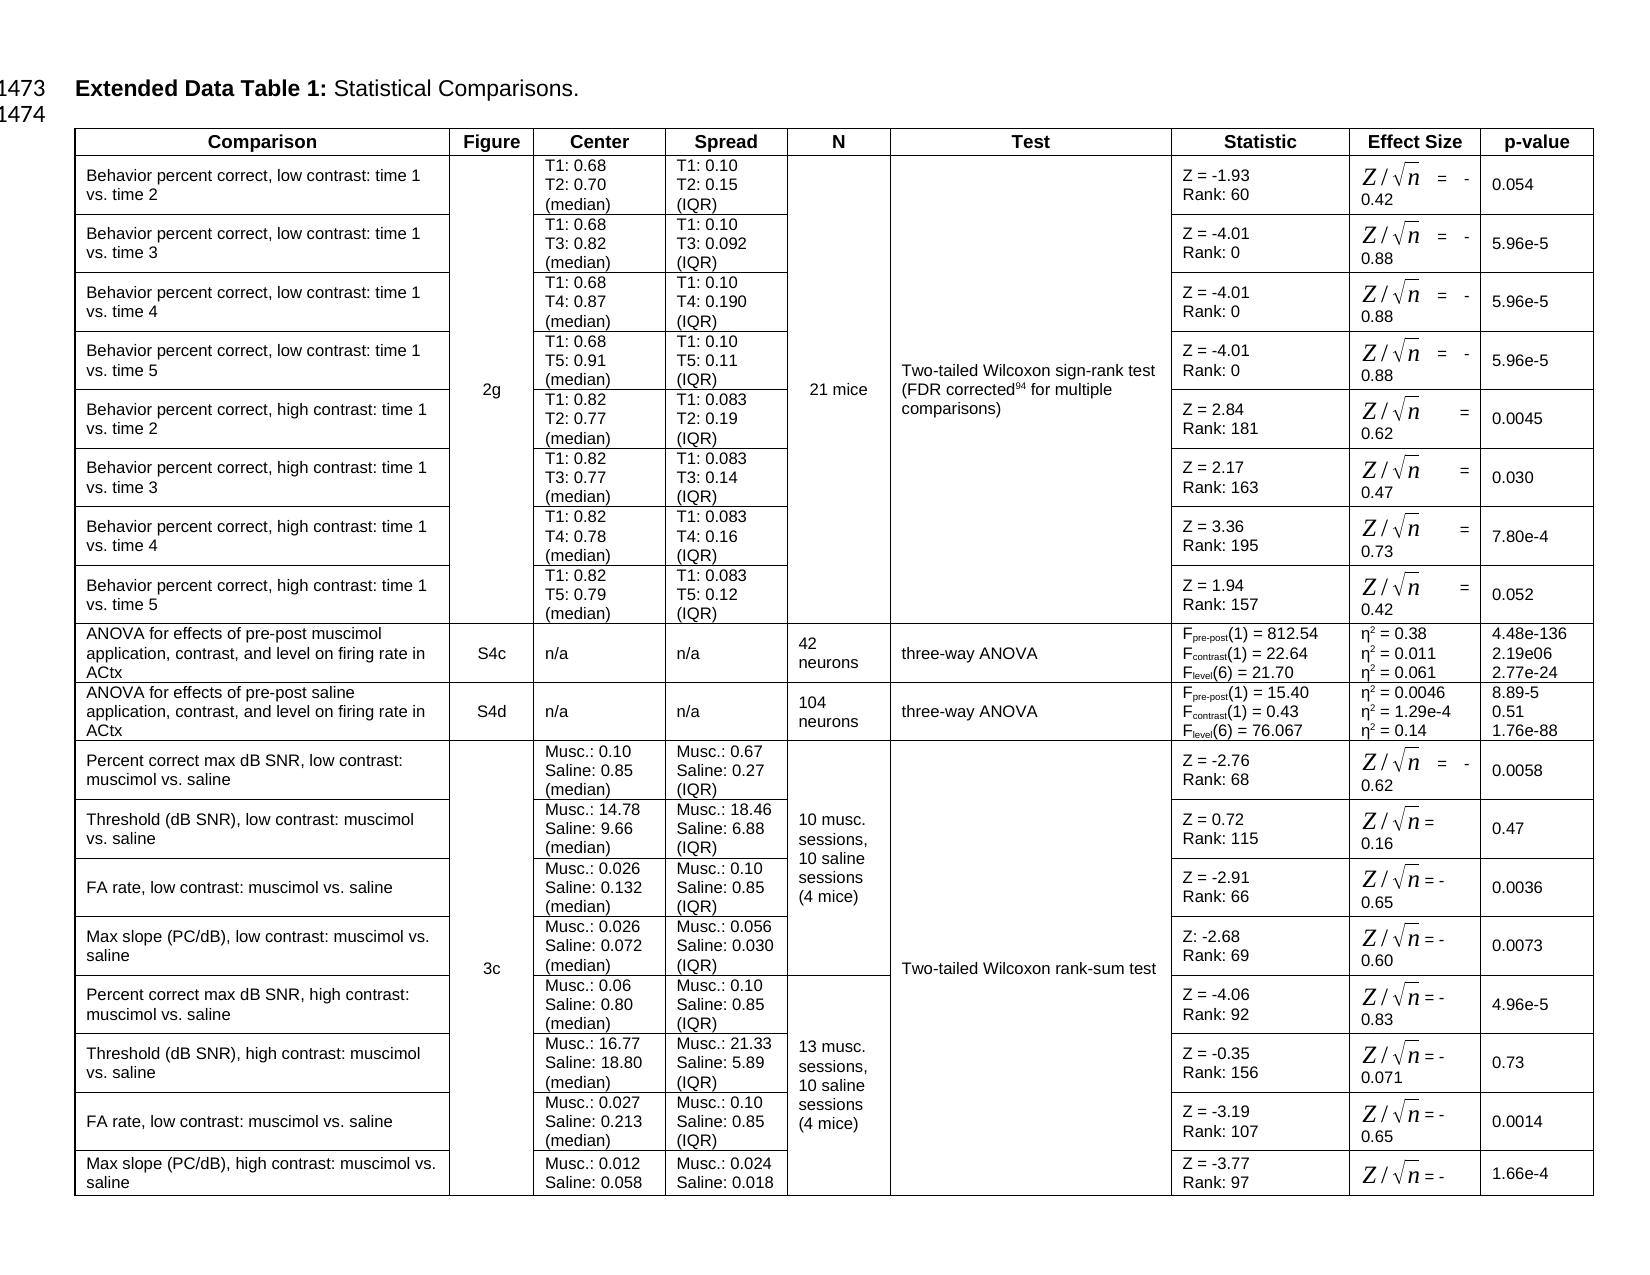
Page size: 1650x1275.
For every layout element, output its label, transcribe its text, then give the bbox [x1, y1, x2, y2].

table_cell = -0.62 [1350, 741, 1480, 799]
table_cell Z = 0.72 Rank: 115 [1172, 800, 1349, 857]
table_cell n/a [534, 624, 665, 682]
table_cell = 0.16 [1350, 800, 1480, 857]
table_header Center [534, 129, 665, 155]
table_cell Z = -2.91 Rank: 66 [1172, 859, 1349, 916]
table_cell Musc.: 0.10 Saline: 0.85 (median) [534, 741, 665, 799]
table_cell = -0.88 [1350, 215, 1480, 272]
table_cell Behavior percent correct, low contrast: time 1 vs. time 5 [76, 332, 449, 389]
table_cell T1: 0.083 T2: 0.19 (IQR) [666, 390, 787, 448]
table_cell = -0.65 [1350, 859, 1480, 916]
table_cell S4d [450, 683, 533, 740]
table_cell η2 = 0.38 η2 = 0.011 η2 = 0.061 [1350, 624, 1480, 682]
table_cell Percent correct max dB SNR, high contrast: muscimol vs. saline [76, 976, 449, 1033]
table_cell Musc.: 0.10 Saline: 0.85 (IQR) [666, 859, 787, 916]
table_cell Percent correct max dB SNR, low contrast: muscimol vs. saline [76, 741, 449, 799]
table_cell = 0.47 [1350, 449, 1480, 506]
table_header p-value [1481, 129, 1593, 155]
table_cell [666, 1151, 787, 1195]
table_header N [788, 129, 890, 155]
table_cell Z = 3.36 Rank: 195 [1172, 507, 1349, 565]
table_cell three-way ANOVA [891, 624, 1171, 682]
table_cell Z = -3.19 Rank: 107 [1172, 1093, 1349, 1150]
table_cell Musc.: 0.06 Saline: 0.80 (median) [534, 976, 665, 1033]
table_cell 4.96e-5 [1481, 976, 1593, 1033]
table_cell n/a [666, 624, 787, 682]
table_cell Musc.: 14.78 Saline: 9.66 (median) [534, 800, 665, 857]
table_header Effect Size [1350, 129, 1480, 155]
table_cell Behavior percent correct, high contrast: time 1 vs. time 2 [76, 390, 449, 448]
table_cell n/a [534, 683, 665, 740]
table_cell Behavior percent correct, high contrast: time 1 vs. time 5 [76, 566, 449, 623]
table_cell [891, 741, 1171, 1195]
table_cell = -0.60 [1350, 917, 1480, 974]
table_cell Z = 2.17 Rank: 163 [1172, 449, 1349, 506]
table_cell Musc.: 0.027 Saline: 0.213 (median) [534, 1093, 665, 1150]
table_cell Fpre-post(1) = 812.54 Fcontrast(1) = 22.64 Flevel(6) = 21.70 [1172, 624, 1349, 682]
table_cell Max slope (PC/dB), low contrast: muscimol vs. saline [76, 917, 449, 974]
table_cell 0.0045 [1481, 390, 1593, 448]
table_cell n/a [666, 683, 787, 740]
table_cell Z = -1.93 Rank: 60 [1172, 156, 1349, 213]
table_cell Musc.: 0.10 Saline: 0.85 (IQR) [666, 1093, 787, 1150]
table_cell Musc.: 21.33 Saline: 5.89 (IQR) [666, 1034, 787, 1092]
table_cell T1: 0.68 T2: 0.70 (median) [534, 156, 665, 213]
table_cell T1: 0.10 T4: 0.190 (IQR) [666, 273, 787, 331]
table_cell T1: 0.68 T5: 0.91 (median) [534, 332, 665, 389]
table_cell 0.0036 [1481, 859, 1593, 916]
table_cell 3c [450, 741, 533, 1195]
table_cell T1: 0.083 T5: 0.12 (IQR) [666, 566, 787, 623]
table_cell T1: 0.68 T3: 0.82 (median) [534, 215, 665, 272]
table_cell = -0.77 [1350, 1151, 1480, 1195]
table_cell Behavior percent correct, high contrast: time 1 vs. time 4 [76, 507, 449, 565]
table_cell Z = 2.84 Rank: 181 [1172, 390, 1349, 448]
table_cell 8.89-5 0.51 1.76e-88 [1481, 683, 1593, 740]
table_cell three-way ANOVA [891, 683, 1171, 740]
table_cell Behavior percent correct, low contrast: time 1 vs. time 3 [76, 215, 449, 272]
table_header Test [891, 129, 1171, 155]
table_cell Musc.: 0.67 Saline: 0.27 (IQR) [666, 741, 787, 799]
table_cell = -0.65 [1350, 1093, 1480, 1150]
table_cell 1.66e-4 [1481, 1151, 1593, 1195]
table_cell 7.80e-4 [1481, 507, 1593, 565]
table_cell 0.0058 [1481, 741, 1593, 799]
table_cell Threshold (dB SNR), low contrast: muscimol vs. saline [76, 800, 449, 857]
table_cell Z = -3.77 Rank: 97 [1172, 1151, 1349, 1195]
table_cell Musc.: 0.026 Saline: 0.132 (median) [534, 859, 665, 916]
table_cell Musc.: 16.77 Saline: 18.80 (median) [534, 1034, 665, 1092]
table_cell 104 neurons [788, 683, 890, 740]
table_cell Z = -2.76 Rank: 68 [1172, 741, 1349, 799]
table_cell 13 musc. sessions, 10 saline sessions (4 mice) [788, 976, 890, 1195]
table_cell Behavior percent correct, high contrast: time 1 vs. time 3 [76, 449, 449, 506]
table_cell Behavior percent correct, low contrast: time 1 vs. time 2 [76, 156, 449, 213]
table_cell Fpre-post(1) = 15.40 Fcontrast(1) = 0.43 Flevel(6) = 76.067 [1172, 683, 1349, 740]
table_cell 21 mice [788, 156, 890, 623]
table_cell 5.96e-5 [1481, 273, 1593, 331]
table_cell 5.96e-5 [1481, 215, 1593, 272]
table_cell T1: 0.10 T2: 0.15 (IQR) [666, 156, 787, 213]
table_cell 4.48e-136 2.19e06 2.77e-24 [1481, 624, 1593, 682]
table_cell = 0.42 [1350, 566, 1480, 623]
table_cell = -0.88 [1350, 332, 1480, 389]
table_cell T1: 0.82 T3: 0.77 (median) [534, 449, 665, 506]
table_cell FA rate, low contrast: muscimol vs. saline [76, 1093, 449, 1150]
table_cell 0.052 [1481, 566, 1593, 623]
table_cell Z = -0.35 Rank: 156 [1172, 1034, 1349, 1092]
table_cell 2g [450, 156, 533, 623]
table_cell 10 musc. sessions, 10 saline sessions (4 mice) [788, 741, 890, 974]
table_cell = -0.83 [1350, 976, 1480, 1033]
table_cell T1: 0.10 T3: 0.092 (IQR) [666, 215, 787, 272]
table_cell T1: 0.68 T4: 0.87 (median) [534, 273, 665, 331]
table_cell = -0.42 [1350, 156, 1480, 213]
table_cell η2 = 0.0046 η2 = 1.29e-4 η2 = 0.14 [1350, 683, 1480, 740]
table_header Statistic [1172, 129, 1349, 155]
table_cell 0.0073 [1481, 917, 1593, 974]
table_cell Musc.: 18.46 Saline: 6.88 (IQR) [666, 800, 787, 857]
table_cell Z: -2.68 Rank: 69 [1172, 917, 1349, 974]
table_cell 0.054 [1481, 156, 1593, 213]
table_cell = 0.73 [1350, 507, 1480, 565]
table_cell S4c [450, 624, 533, 682]
table_cell 0.030 [1481, 449, 1593, 506]
table_cell 42 neurons [788, 624, 890, 682]
table_cell 0.47 [1481, 800, 1593, 857]
table_cell T1: 0.083 T3: 0.14 (IQR) [666, 449, 787, 506]
table_cell Z = -4.01 Rank: 0 [1172, 332, 1349, 389]
table_cell = -0.071 [1350, 1034, 1480, 1092]
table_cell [534, 1151, 665, 1195]
table_cell FA rate, low contrast: muscimol vs. saline [76, 859, 449, 916]
table_cell 5.96e-5 [1481, 332, 1593, 389]
table_header Figure [450, 129, 533, 155]
table_cell T1: 0.083 T4: 0.16 (IQR) [666, 507, 787, 565]
table_cell = -0.88 [1350, 273, 1480, 331]
table_cell 0.73 [1481, 1034, 1593, 1092]
table_cell T1: 0.10 T5: 0.11 (IQR) [666, 332, 787, 389]
table_cell Threshold (dB SNR), high contrast: muscimol vs. saline [76, 1034, 449, 1092]
table_cell Two-tailed Wilcoxon sign-rank test (FDR corrected94 for multiple comparisons) [891, 156, 1171, 623]
table_header Spread [666, 129, 787, 155]
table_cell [76, 1151, 449, 1195]
table_cell Musc.: 0.056 Saline: 0.030 (IQR) [666, 917, 787, 974]
text Extended Data Table 1: Statistical Comparisons. [75, 75, 1575, 101]
table_cell 0.0014 [1481, 1093, 1593, 1150]
table_cell T1: 0.82 T2: 0.77 (median) [534, 390, 665, 448]
table_cell Musc.: 0.10 Saline: 0.85 (IQR) [666, 976, 787, 1033]
table_cell Z = -4.01 Rank: 0 [1172, 273, 1349, 331]
table_cell = 0.62 [1350, 390, 1480, 448]
table_header Comparison [76, 129, 449, 155]
table_cell Z = 1.94 Rank: 157 [1172, 566, 1349, 623]
table_cell Z = -4.06 Rank: 92 [1172, 976, 1349, 1033]
table_cell ANOVA for effects of pre-post muscimol application, contrast, and level on firing rate in ACtx [76, 624, 449, 682]
table_cell Z = -4.01 Rank: 0 [1172, 215, 1349, 272]
table_cell ANOVA for effects of pre-post saline application, contrast, and level on firing rate in ACtx [76, 683, 449, 740]
table_cell Musc.: 0.026 Saline: 0.072 (median) [534, 917, 665, 974]
table_cell Behavior percent correct, low contrast: time 1 vs. time 4 [76, 273, 449, 331]
table_cell T1: 0.82 T5: 0.79 (median) [534, 566, 665, 623]
table_cell T1: 0.82 T4: 0.78 (median) [534, 507, 665, 565]
